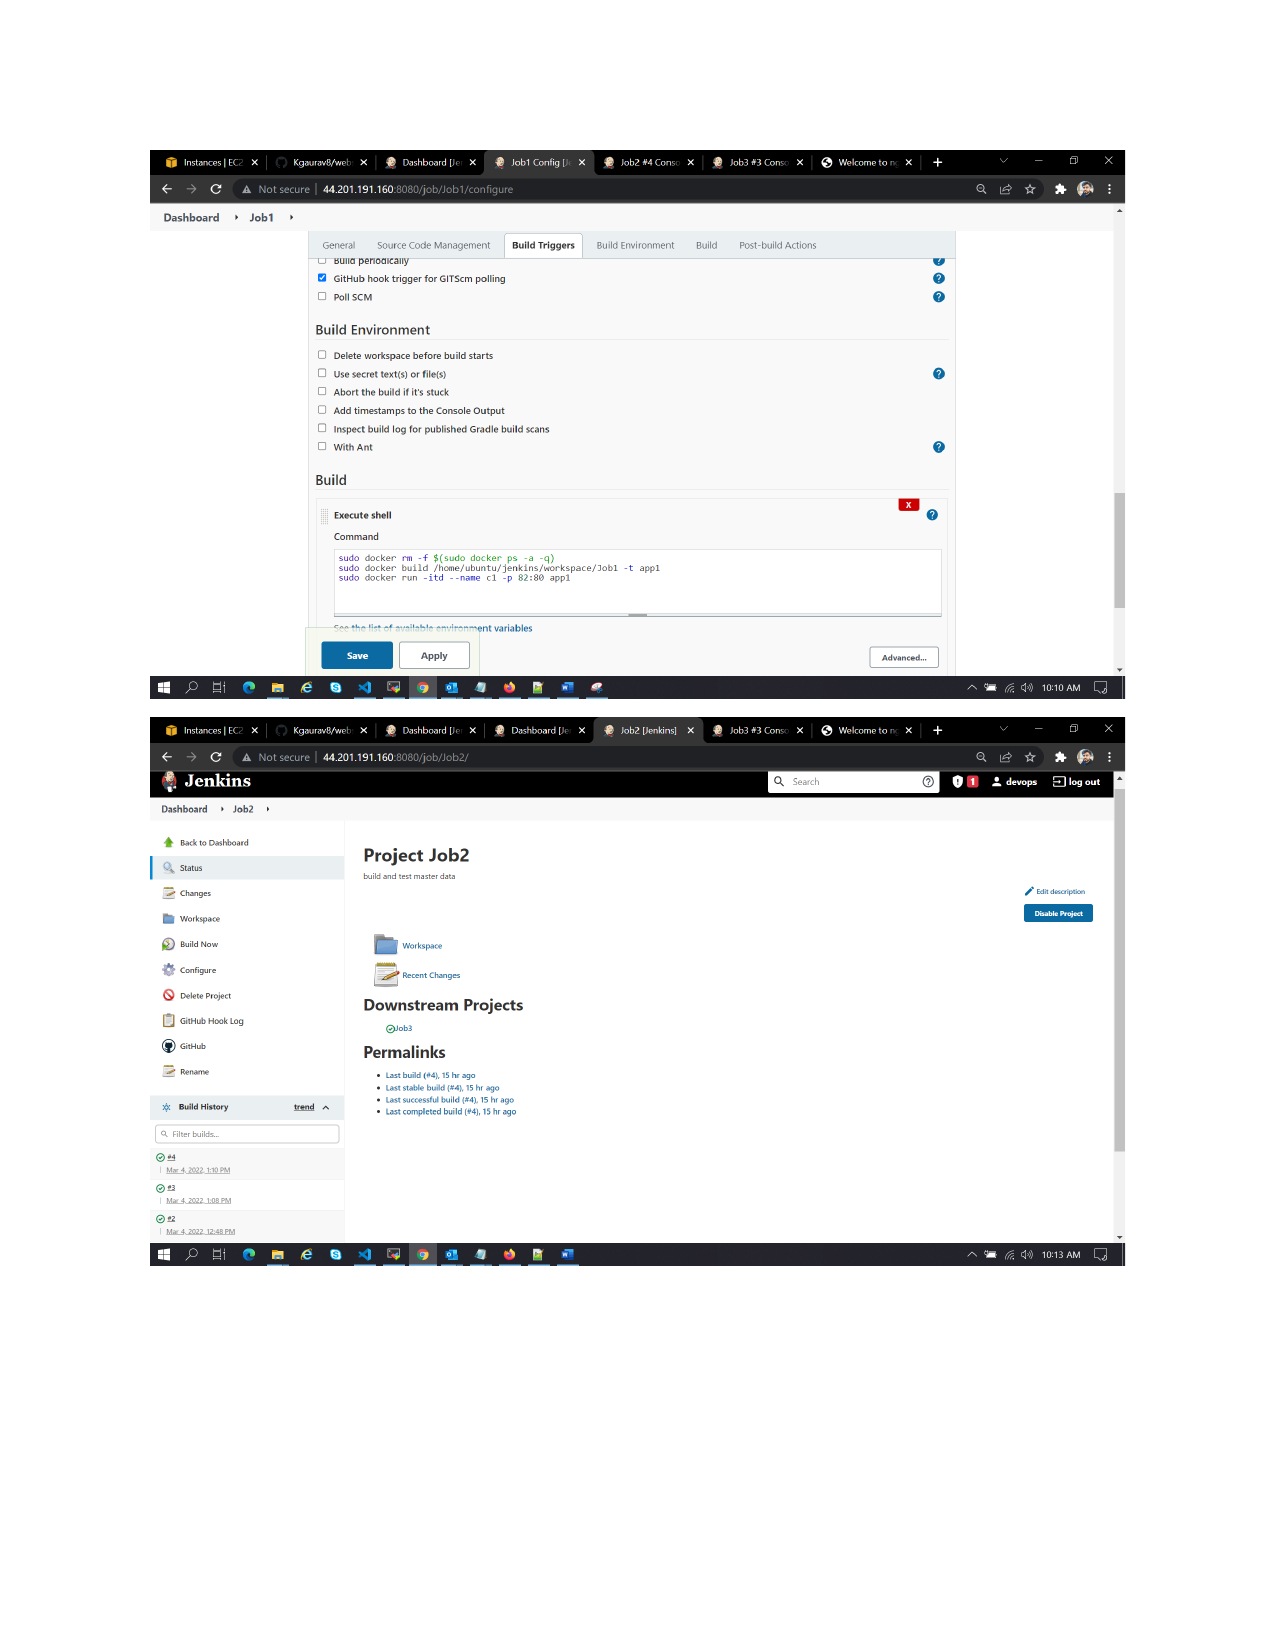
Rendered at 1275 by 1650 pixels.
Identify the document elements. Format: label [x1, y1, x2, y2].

picture [150, 150, 1125, 699]
picture [150, 717, 1125, 1266]
